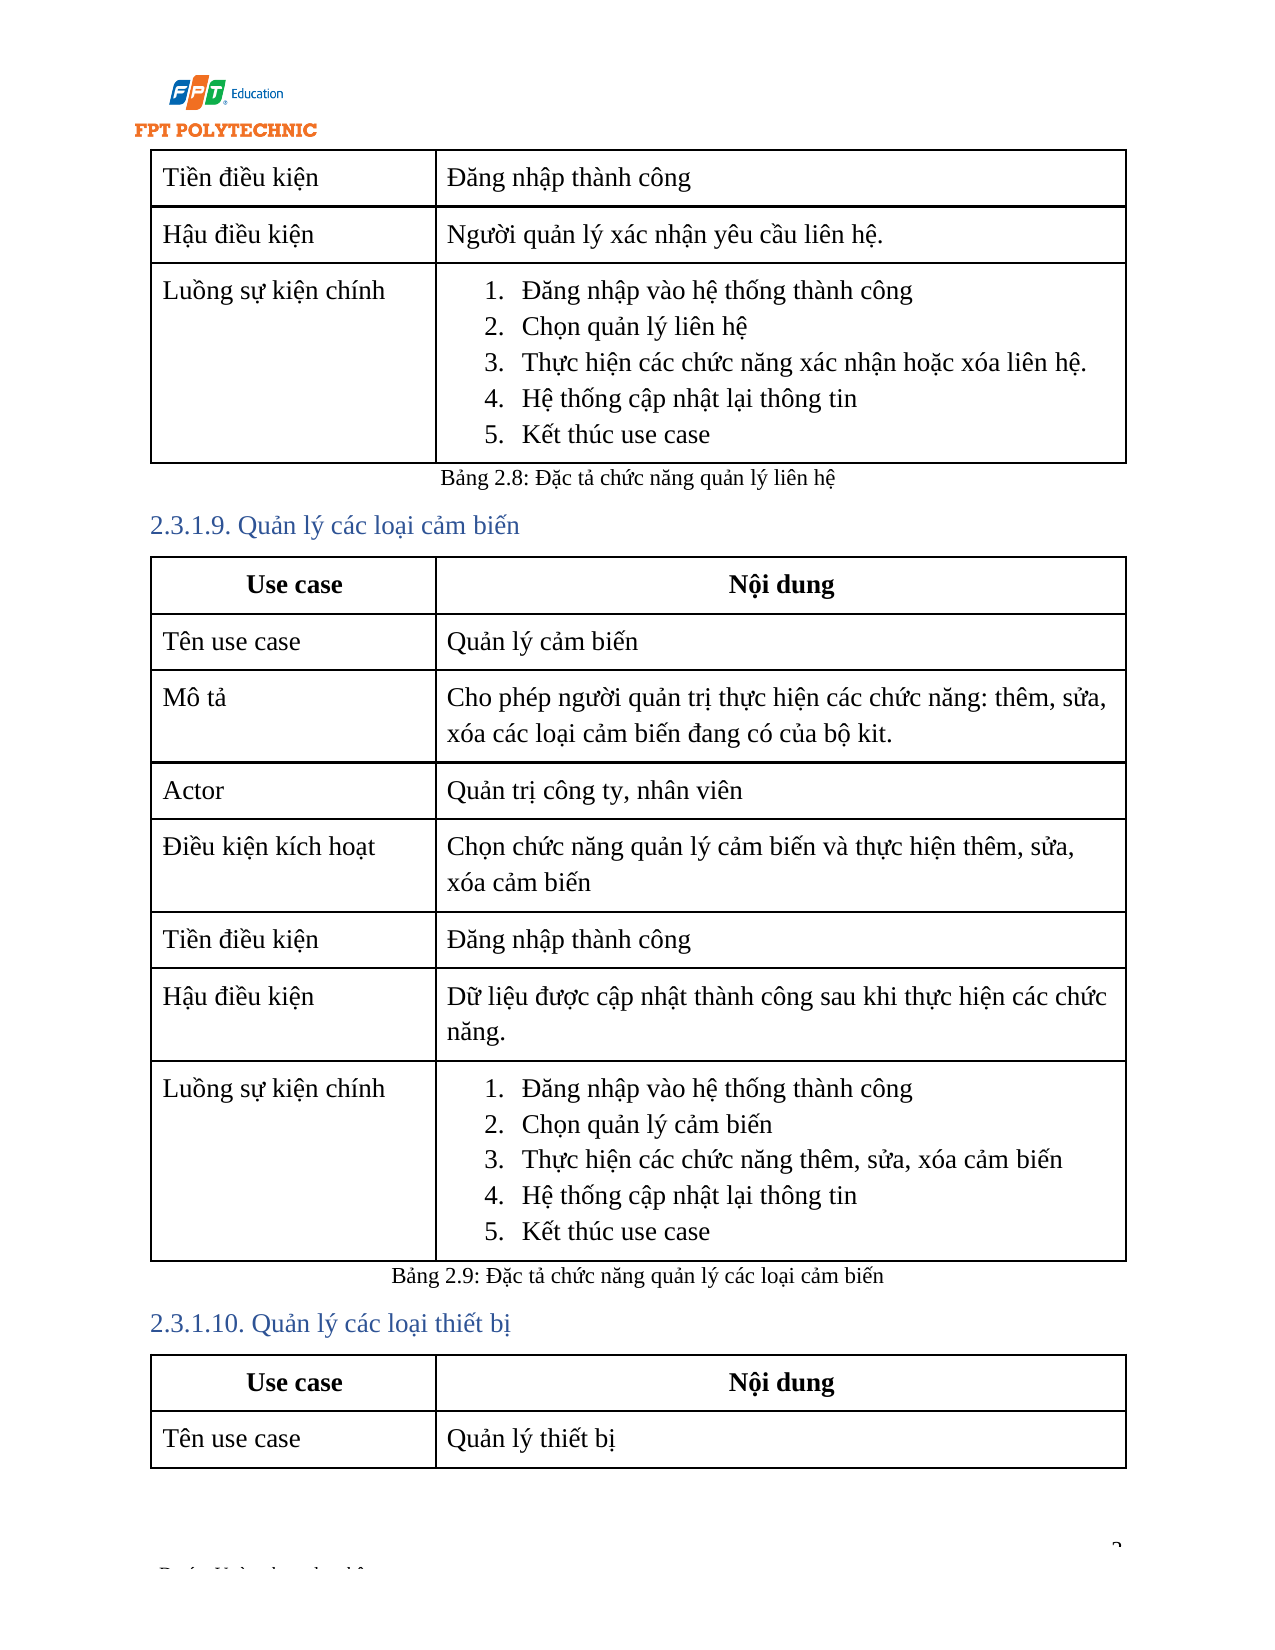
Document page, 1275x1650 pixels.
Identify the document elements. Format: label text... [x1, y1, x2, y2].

table_cell Cho phép người quản trị thực hiện các chức năng: thêm, sửa, xóa các loại cảm biến đang có của bộ kit. [437, 671, 1125, 761]
table_cell Đăng nhập vào hệ thống thành công Chọn quản lý cảm biến Thực hiện các chức năng thêm, sửa, xóa cảm biến Hệ thống cập nhật lại thông tin Kết thúc use case [437, 1062, 1125, 1259]
table_cell Dữ liệu được cập nhật thành công sau khi thực hiện các chức năng. [437, 969, 1125, 1060]
table_cell Người quản lý xác nhận yêu cầu liên hệ. [437, 208, 1125, 262]
table_cell Đăng nhập thành công [437, 913, 1125, 967]
table_cell Luồng sự kiện chính [152, 1062, 435, 1259]
table_header Nội dung [437, 558, 1125, 612]
table_cell Actor [152, 764, 435, 818]
table_cell Hậu điều kiện [152, 208, 435, 262]
table_cell Quản trị công ty, nhân viên [437, 764, 1125, 818]
table_cell Tiền điều kiện [152, 913, 435, 967]
table_cell Hậu điều kiện [152, 969, 435, 1060]
table_cell Tên use case [152, 1412, 435, 1467]
list Quản lý các loại thiết bị [150, 1307, 1156, 1338]
text Bảng 2.8: Đặc tả chức năng quản lý liên hệ [137, 464, 1138, 490]
table_cell Chọn chức năng quản lý cảm biến và thực hiện thêm, sửa, xóa cảm biến [437, 820, 1125, 911]
list Quản lý các loại cảm biến [150, 509, 1156, 541]
table_cell Điều kiện kích hoạt [152, 820, 435, 911]
table_cell Quản lý thiết bị [437, 1412, 1125, 1467]
table_header Tiền điều kiện [152, 151, 435, 205]
table_cell Luồng sự kiện chính [152, 264, 435, 462]
table_header Use case [152, 558, 435, 612]
table_cell Mô tả [152, 671, 435, 761]
table_cell Tên use case [152, 615, 435, 669]
table_header Use case [152, 1356, 435, 1410]
table_cell Quản lý cảm biến [437, 615, 1125, 669]
picture [135, 75, 317, 137]
table_header Đăng nhập thành công [437, 151, 1125, 205]
table_cell Đăng nhập vào hệ thống thành công Chọn quản lý liên hệ Thực hiện các chức năng xác nhận hoặc xóa liên hệ. Hệ thống cập nhật lại thông tin Kết thúc use case [437, 264, 1125, 462]
text Bảng 2.9: Đặc tả chức năng quản lý các loại cảm biến [137, 1262, 1138, 1288]
table_header Nội dung [437, 1356, 1125, 1410]
